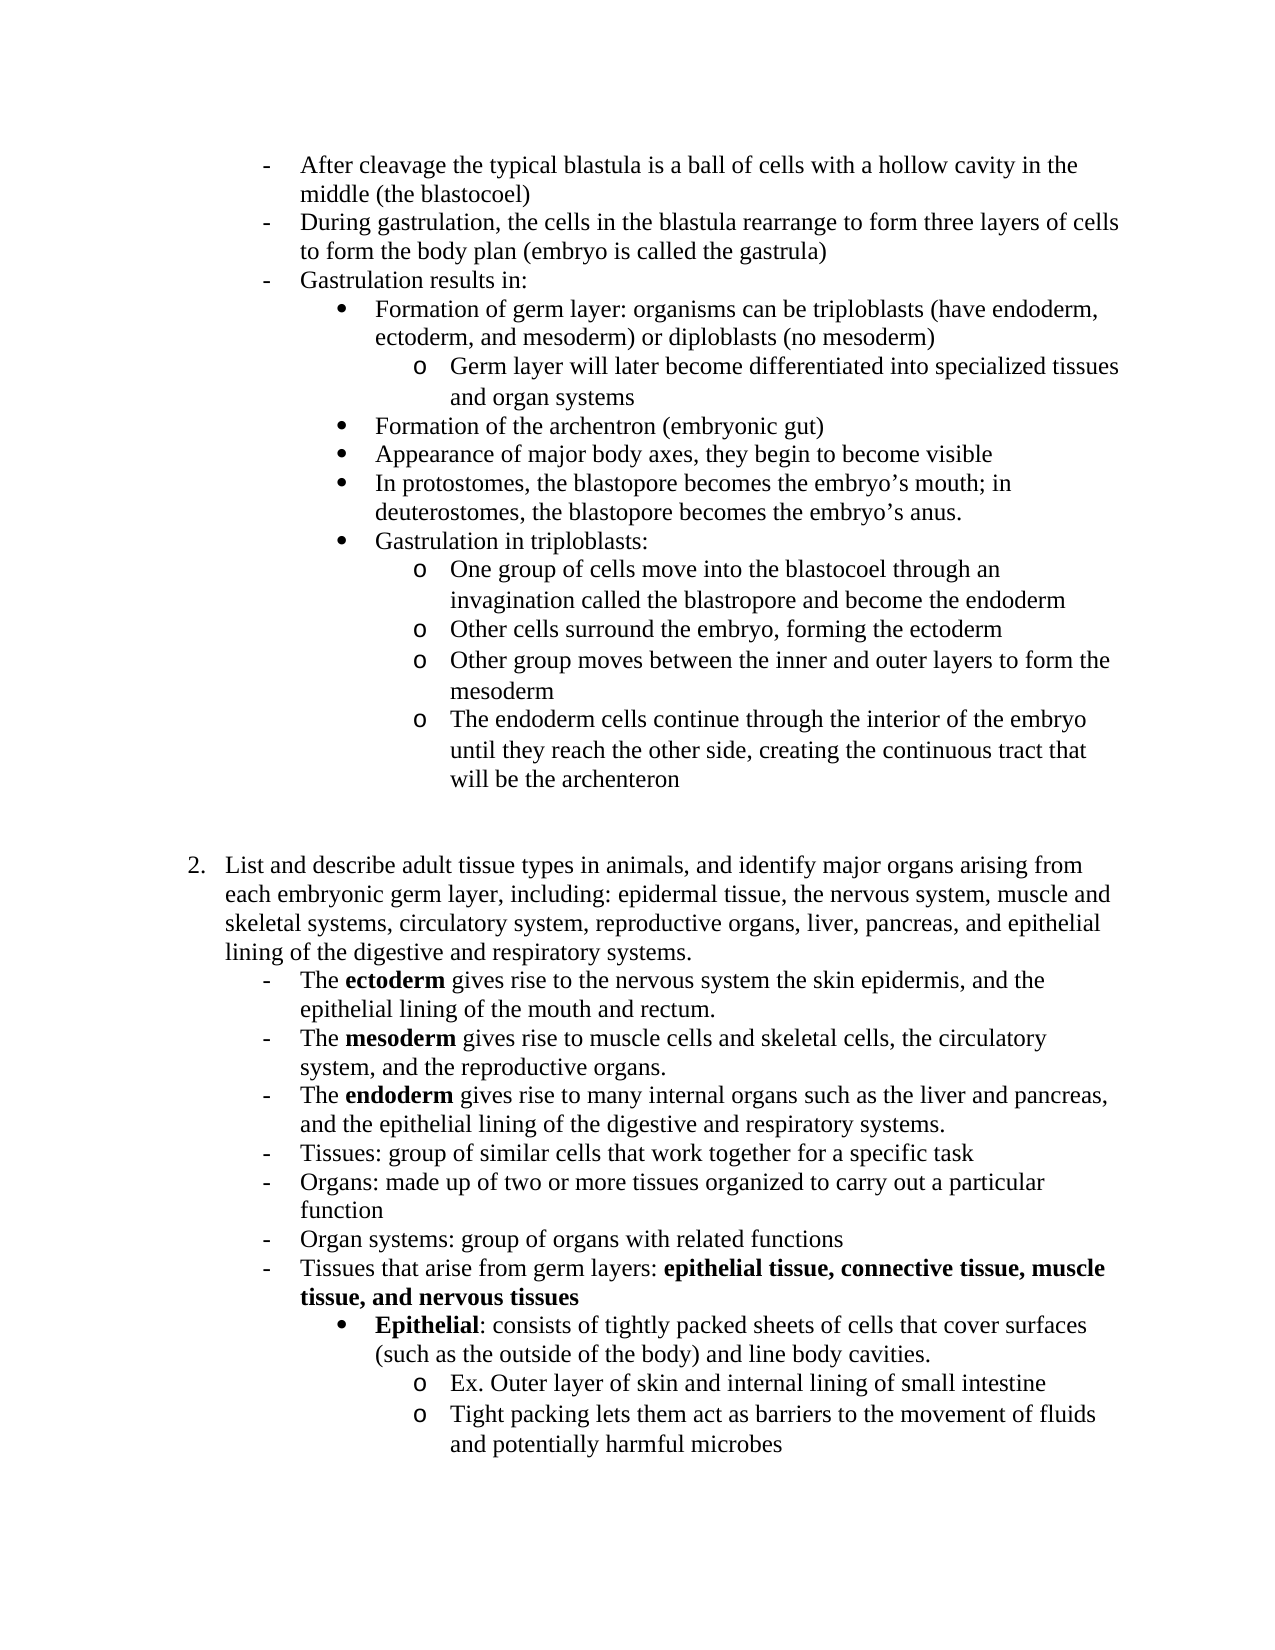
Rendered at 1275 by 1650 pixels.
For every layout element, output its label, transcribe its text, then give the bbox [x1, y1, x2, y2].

list After cleavage the typical blastula is a ball of cells with a hollow cavity in the middle (the blastocoel) [262, 150, 1125, 207]
list Gastrulation results in: [262, 265, 1125, 294]
list In protostomes, the blastopore becomes the embryo’s mouth; in deuterostomes, the blastopore becomes the embryo’s anus. [337, 468, 1125, 526]
list Formation of the archentron (embryonic gut) [337, 411, 1125, 439]
list The ectoderm gives rise to the nervous system the skin epidermis, and the epithelial lining of the mouth and rectum. [262, 965, 1125, 1023]
list Gastrulation in triploblasts: [337, 526, 1125, 554]
list List and describe adult tissue types in animals, and identify major organs arising from each embryonic germ layer, including: epidermal tissue, the nervous system, muscle and skeletal systems, circulatory system, reproductive organs, liver, pancreas, and epithelial lining of the digestive and respiratory systems. [187, 850, 1125, 965]
list Formation of germ layer: organisms can be triploblasts (have endoderm, ectoderm, and mesoderm) or diploblasts (no mesoderm) [337, 294, 1125, 351]
list Organ systems: group of organs with related functions [262, 1224, 1125, 1253]
list Appearance of major body axes, they begin to become visible [337, 439, 1125, 468]
list Organs: made up of two or more tissues organized to carry out a particular function [262, 1167, 1125, 1224]
list The endoderm gives rise to many internal organs such as the liver and pancreas, and the epithelial lining of the digestive and respiratory systems. [262, 1080, 1125, 1138]
list Tight packing lets them act as barriers to the movement of fluids and potentially harmful microbes [412, 1399, 1125, 1458]
list Other cells surround the embryo, forming the ectoderm [412, 614, 1125, 645]
list During gastrulation, the cells in the blastula rearrange to form three layers of cells to form the body plan (embryo is called the gastrula) [262, 207, 1125, 265]
list Epithelial: consists of tightly packed sheets of cells that cover surfaces (such as the outside of the body) and line body cavities. [337, 1310, 1125, 1368]
list The mesoderm gives rise to muscle cells and skeletal cells, the circulatory system, and the reproductive organs. [262, 1023, 1125, 1080]
list Tissues: group of similar cells that work together for a specific task [262, 1138, 1125, 1167]
list Ex. Outer layer of skin and internal lining of small intestine [412, 1368, 1125, 1399]
list Tissues that arise from germ layers: epithelial tissue, connective tissue, muscle tissue, and nervous tissues [262, 1253, 1125, 1310]
list Germ layer will later become differentiated into specialized tissues and organ systems [412, 351, 1125, 411]
list Other group moves between the inner and outer layers to form the mesoderm [412, 645, 1125, 704]
list The endoderm cells continue through the interior of the embryo until they reach the other side, creating the continuous tract that will be the archenteron [412, 704, 1125, 793]
list One group of cells move into the blastocoel through an invagination called the blastropore and become the endoderm [412, 554, 1125, 614]
